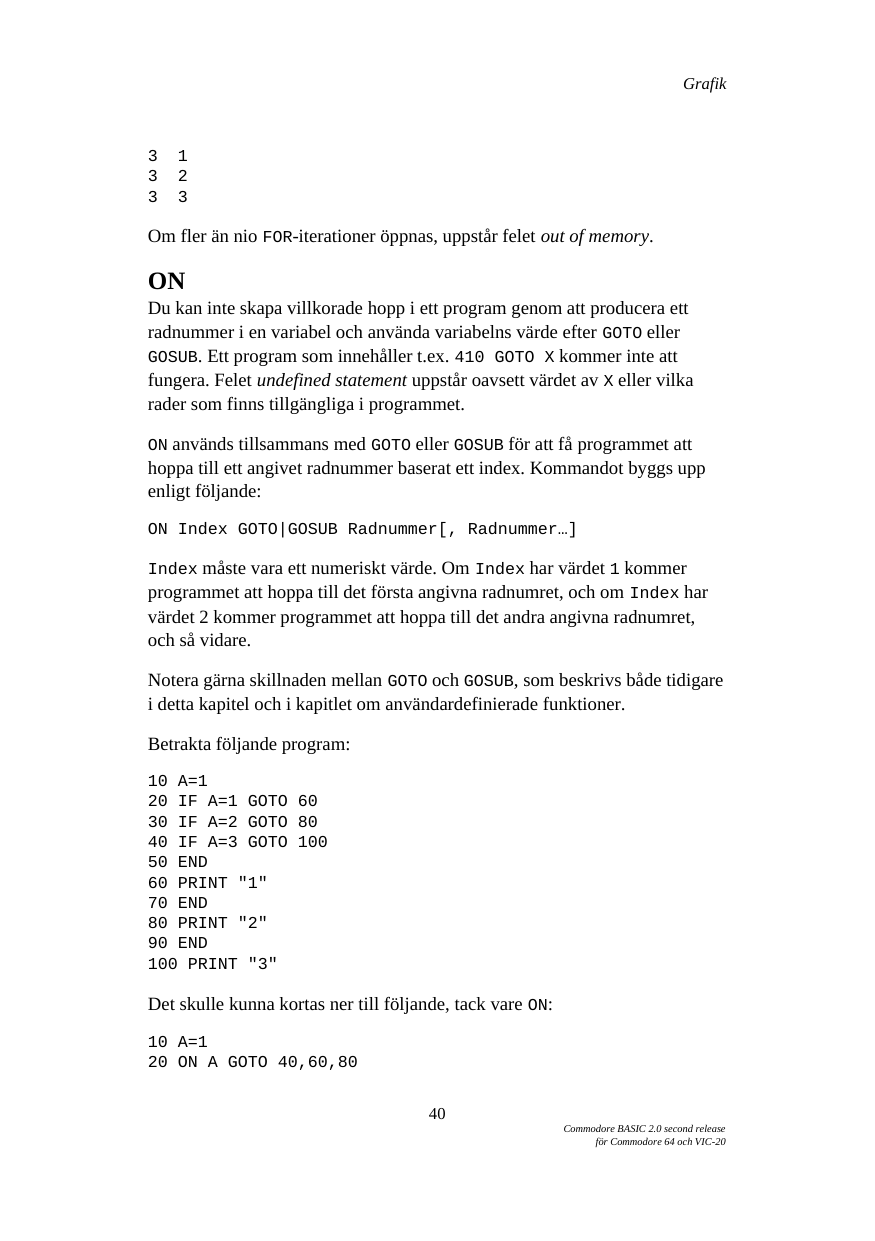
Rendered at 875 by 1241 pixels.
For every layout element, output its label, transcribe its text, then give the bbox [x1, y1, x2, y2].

text Notera gärna skillnaden mellan GOTO och GOSUB, som beskrivs både tidigare i detta kapitel och i kapitlet om användardefinierade funktioner. [148, 669, 726, 714]
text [148, 1033, 726, 1072]
subtitle ON [148, 266, 726, 295]
text ON Index GOTO|GOSUB Radnummer[, Radnummer…] [148, 520, 726, 539]
text Index måste vara ett numeriskt värde. Om Index har värdet 1 kommer programmet att hoppa till det första angivna radnumret, och om Index har värdet 2 kommer programmet att hoppa till det andra angivna radnumret, och så vidare. [148, 557, 726, 650]
text 10 A=1 20 IF A=1 GOTO 60 30 IF A=2 GOTO 80 40 IF A=3 GOTO 100 50 END 60 PRINT "1" 70 END 80 PRINT "2" 90 END 100 PRINT "3" [148, 773, 726, 974]
text ON används tillsammans med GOTO eller GOSUB för att få programmet att hoppa till ett angivet radnummer baserat ett index. Kommandot byggs upp enligt följande: [148, 433, 726, 502]
text Det skulle kunna kortas ner till följande, tack vare ON: [148, 992, 726, 1015]
text Betrakta följande program: [148, 733, 726, 754]
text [148, 148, 726, 207]
text Du kan inte skapa villkorade hopp i ett program genom att producera ett radnummer i en variabel och använda variabelns värde efter GOTO eller GOSUB. Ett program som innehåller t.ex. 410 GOTO X kommer inte att fungera. Felet undefined statement uppstår oavsett värdet av X eller vilka rader som finns tillgängliga i programmet. [148, 297, 726, 414]
text Om fler än nio FOR-iterationer öppnas, uppstår felet out of memory. [148, 225, 726, 248]
